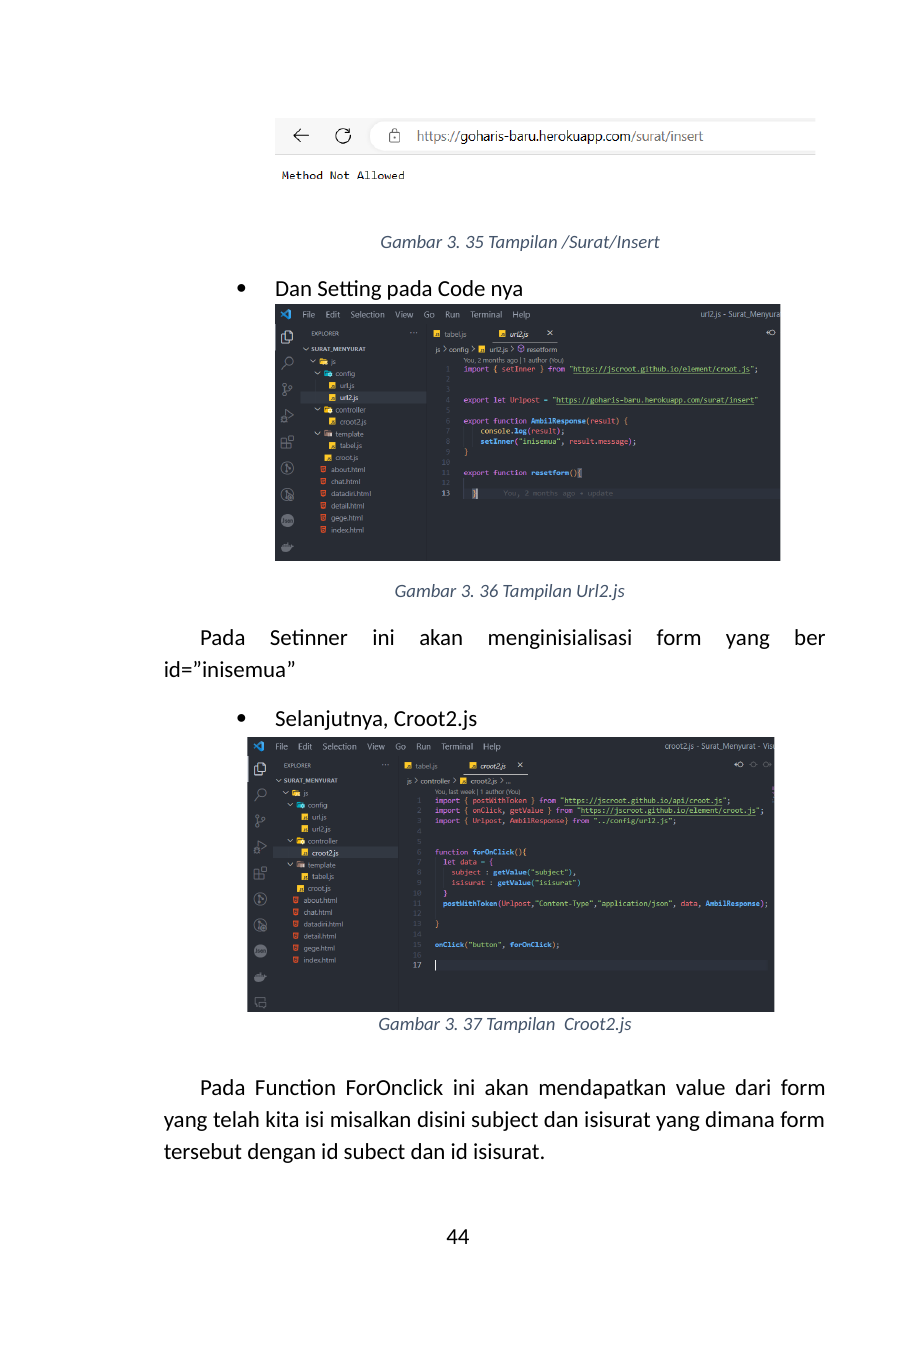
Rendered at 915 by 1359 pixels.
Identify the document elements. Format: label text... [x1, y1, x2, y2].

picture [247, 737, 775, 1012]
text Pada Function ForOnclick ini akan mendapatkan value dari form yang telah kita isi misalkan disini subject dan isisurat yang dimana form tersebut dengan id subect dan id isisurat. [163, 1073, 826, 1166]
list Dan Setting pada Code nya [237, 274, 826, 302]
list Selanjutnya, Croot2.js [237, 704, 826, 732]
picture [275, 118, 816, 212]
text Pada Setinner ini akan menginisialisasi form yang ber id=”inisemua” [163, 623, 826, 683]
picture [275, 304, 781, 561]
